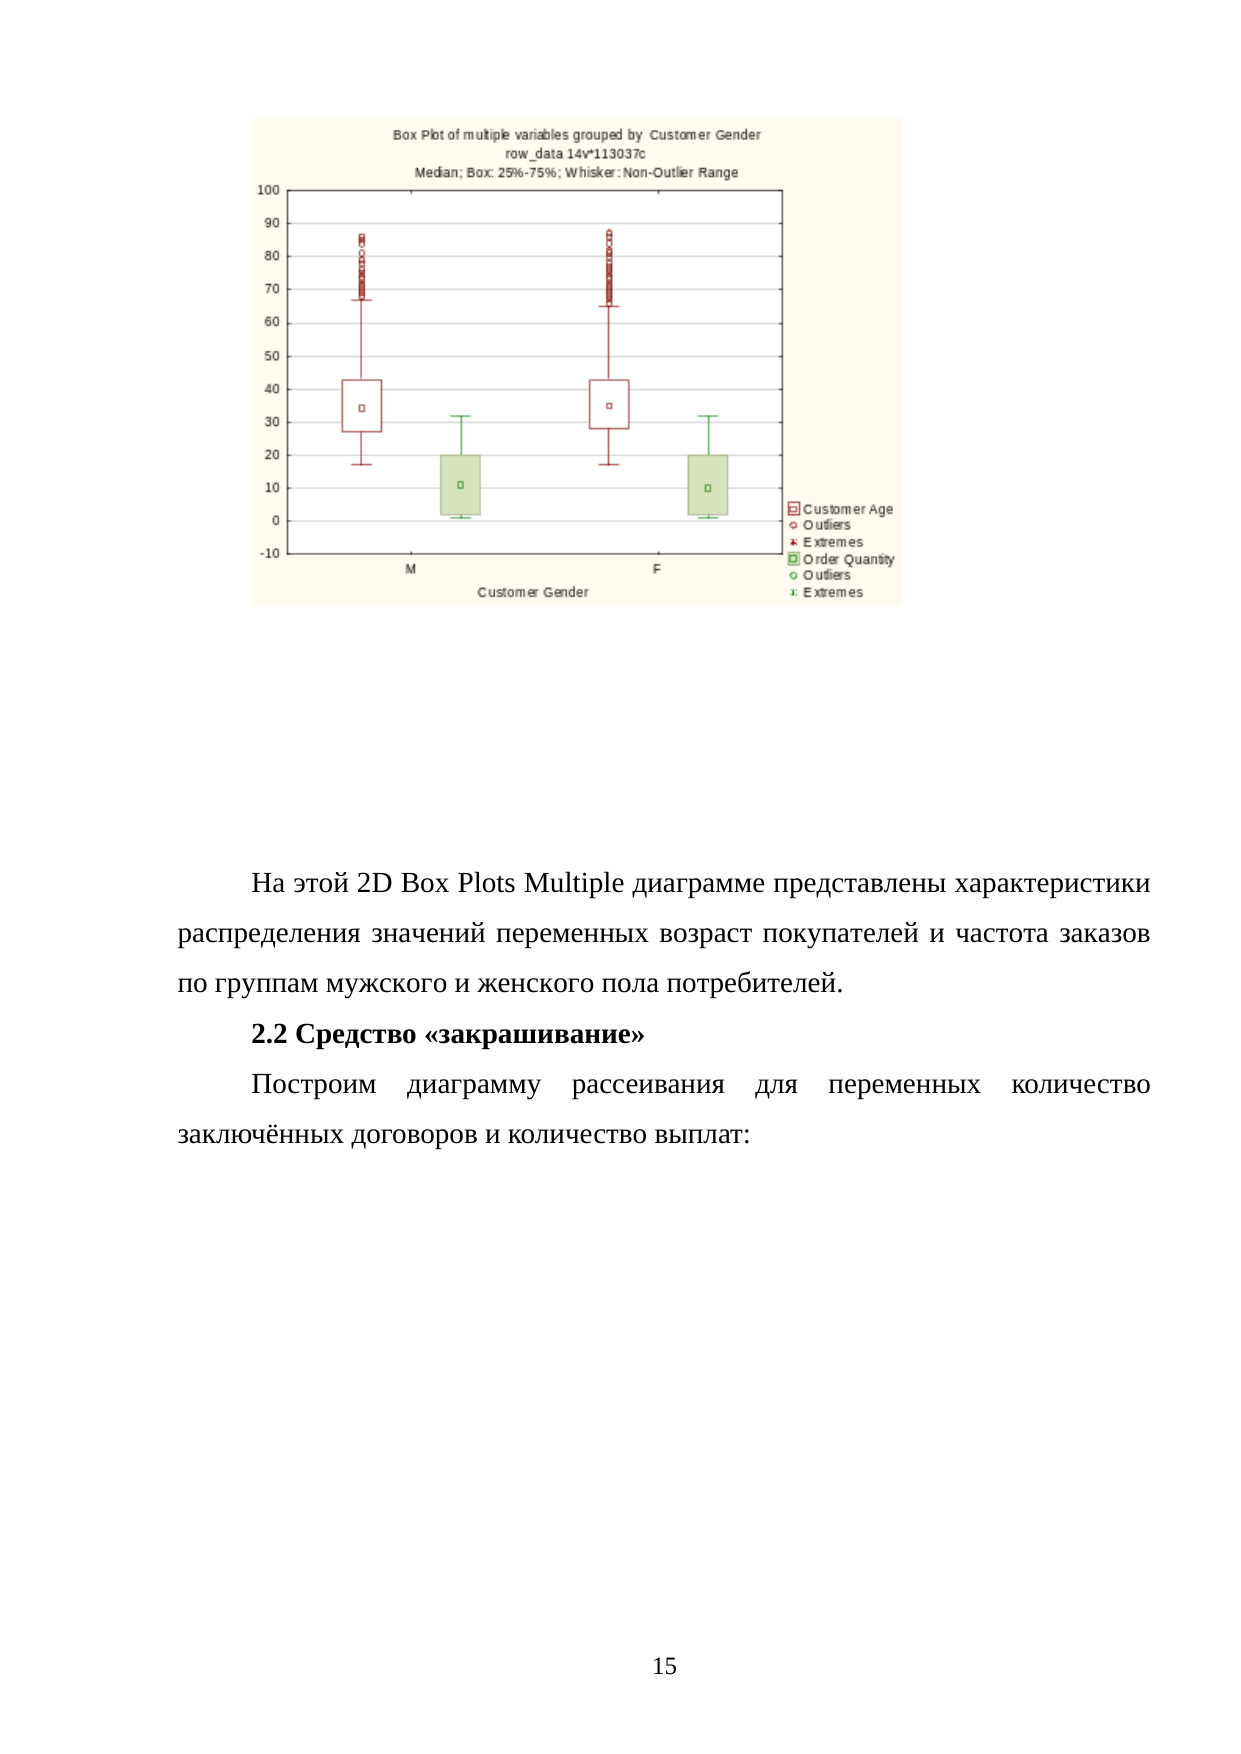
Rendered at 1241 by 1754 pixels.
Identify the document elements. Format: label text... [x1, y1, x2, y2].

text На этой 2D Box Plots Multiple диаграмме представлены характеристики распределения значений переменных возраст покупателей и частота заказов по группам мужского и женского пола потребителей. [177, 865, 1152, 999]
text 2.2 Средство «закрашивание» [177, 1016, 1152, 1049]
text Построим диаграмму рассеивания для переменных количество заключённых договоров и количество выплат: [177, 1066, 1152, 1150]
